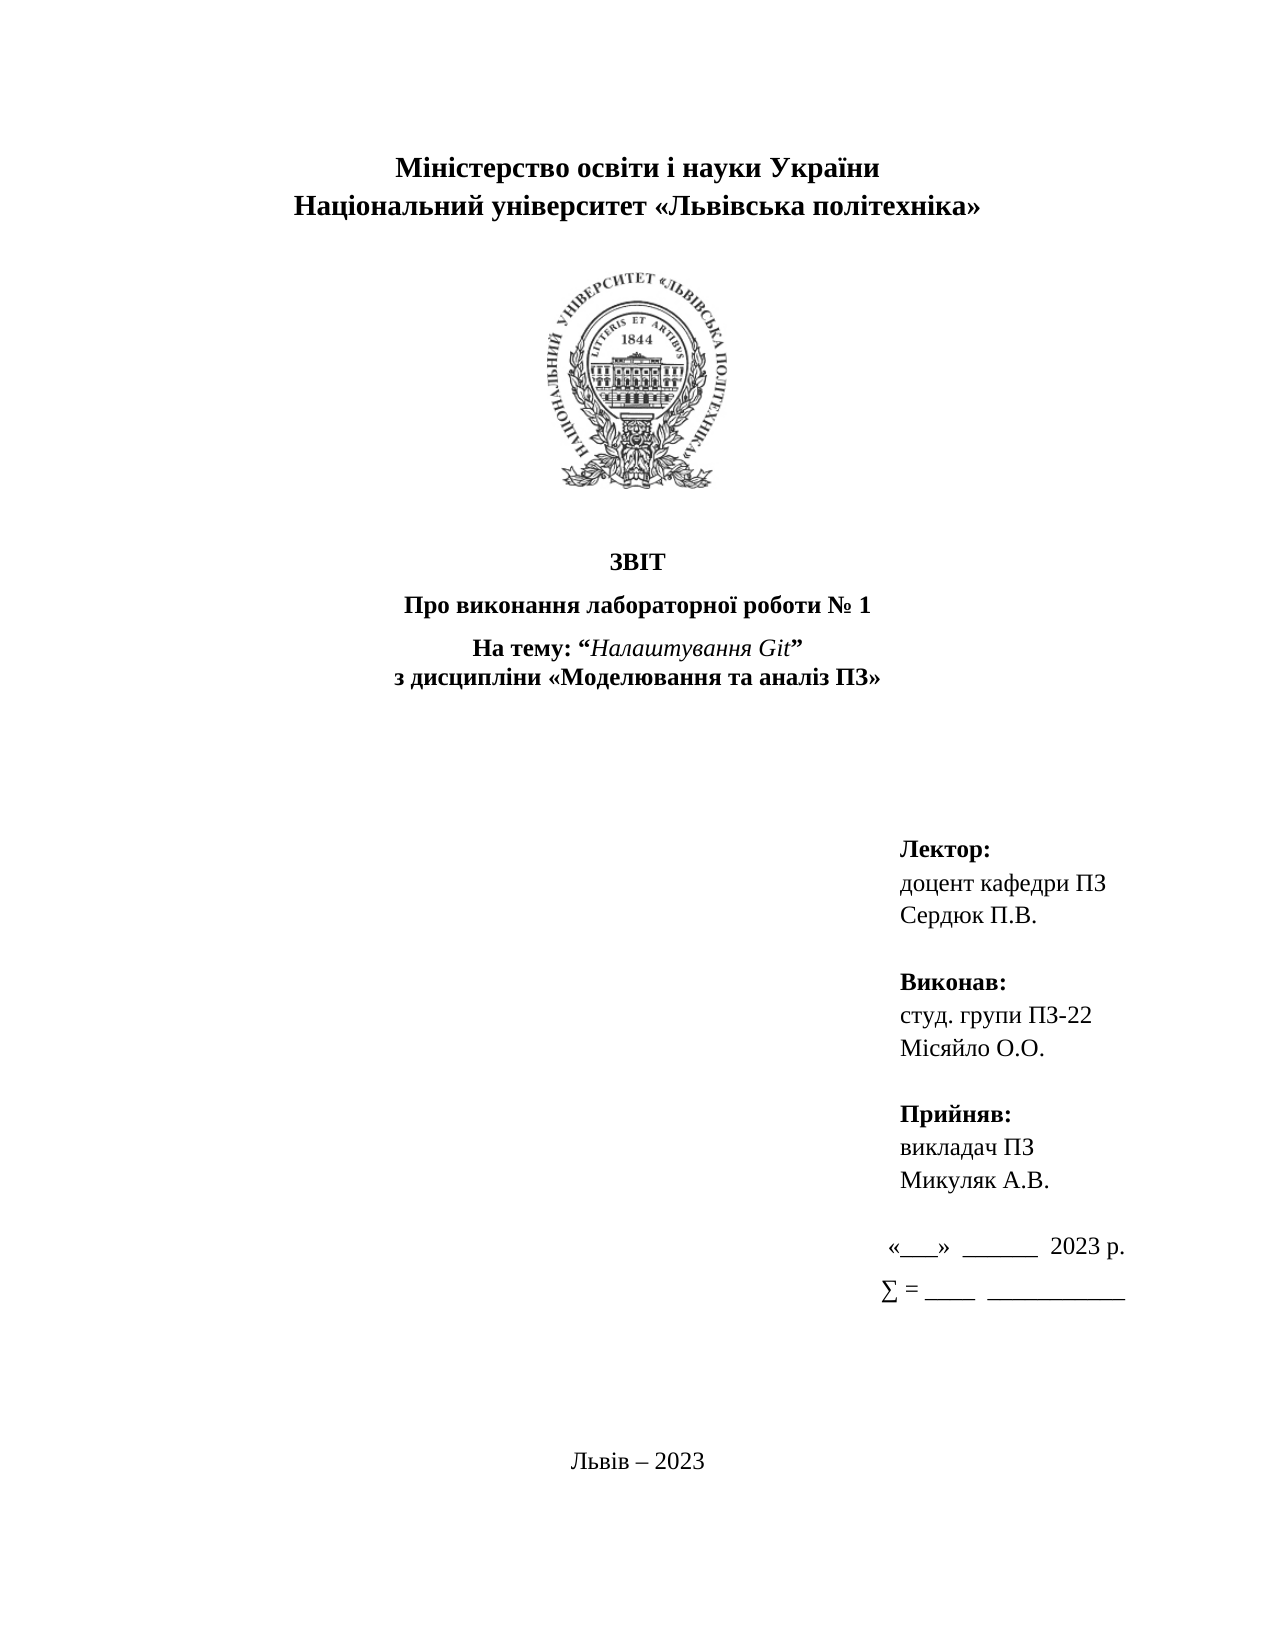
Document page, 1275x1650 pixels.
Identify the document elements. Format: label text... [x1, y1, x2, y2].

text Національний університет «Львівська політехніка» [150, 188, 1125, 222]
text Місяйло О.О. [825, 1033, 1125, 1061]
text Прийняв: [825, 1099, 1125, 1127]
text cтуд. групи ПЗ-22 [825, 1000, 1125, 1028]
text Львів – 2023 [150, 1446, 1125, 1475]
picture [546, 271, 729, 490]
text ЗВІТ [150, 547, 1125, 576]
text Виконав: [825, 967, 1125, 995]
text Микуляк А.В. [825, 1165, 1125, 1193]
text Про виконання лабораторної роботи № 1 [150, 590, 1125, 619]
text На тему: “Налаштування Git” [150, 633, 1125, 662]
text Сердюк П.В. [825, 901, 1125, 929]
text доцент кафедри ПЗ [825, 868, 1125, 896]
text з дисципліни «Моделювання та аналіз ПЗ» [150, 662, 1125, 691]
text Міністерство освіти і науки України [150, 150, 1125, 183]
text викладач ПЗ [825, 1132, 1125, 1161]
text ∑ = ____ ___________ [150, 1274, 1125, 1303]
text «___» ______ 2023 р. [150, 1231, 1125, 1259]
text Лектор: [825, 834, 1125, 863]
